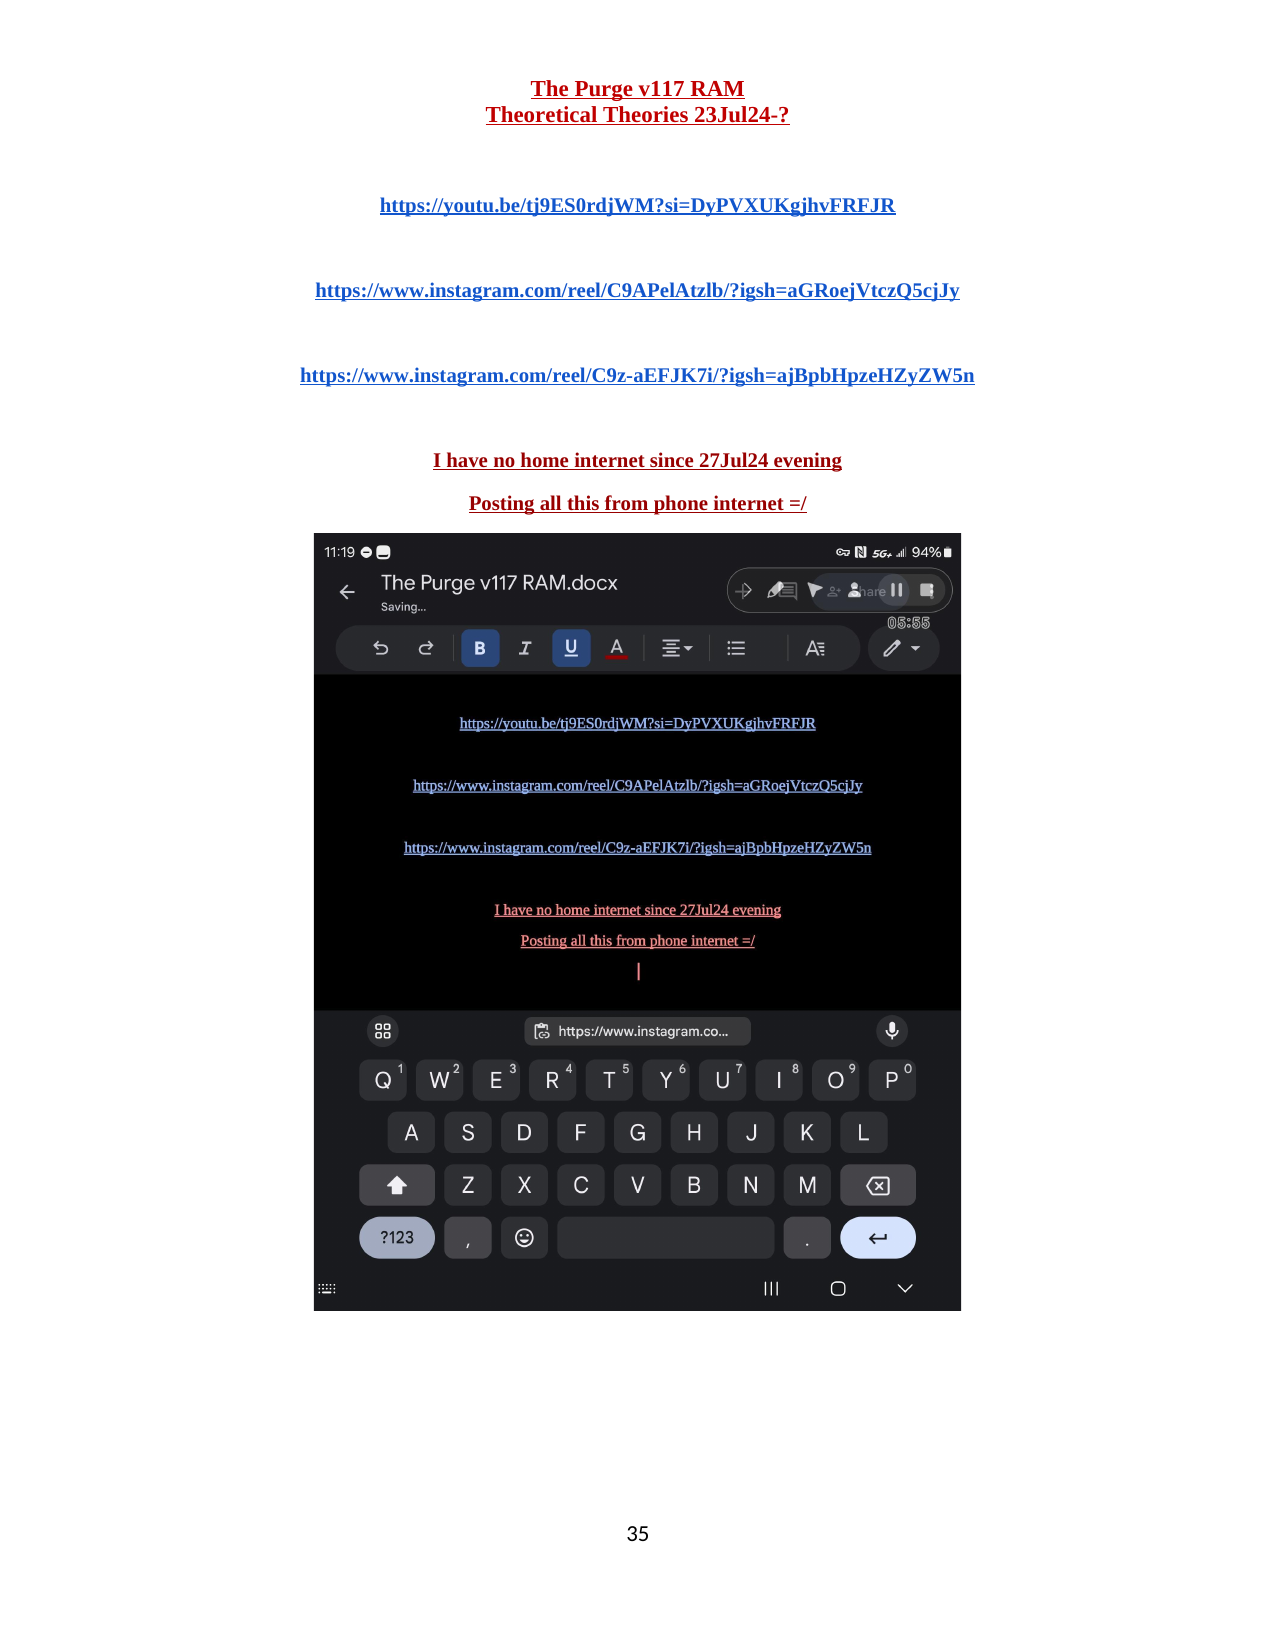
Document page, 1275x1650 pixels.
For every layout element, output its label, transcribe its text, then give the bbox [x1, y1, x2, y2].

text https://youtu.be/tj9ES0rdjWM?si=DyPVXUKgjhvFRFJR [150, 193, 1125, 217]
text https://www.instagram.com/reel/C9APelAtzlb/?igsh=aGRoejVtczQ5cjJy [150, 278, 1125, 302]
text https://www.instagram.com/reel/C9z-aEFJK7i/?igsh=ajBpbHpzeHZyZW5n [150, 363, 1125, 387]
picture [313, 533, 962, 1311]
text I have no home internet since 27Jul24 evening [150, 448, 1125, 472]
text Posting all this from phone internet =/ [150, 491, 1125, 515]
